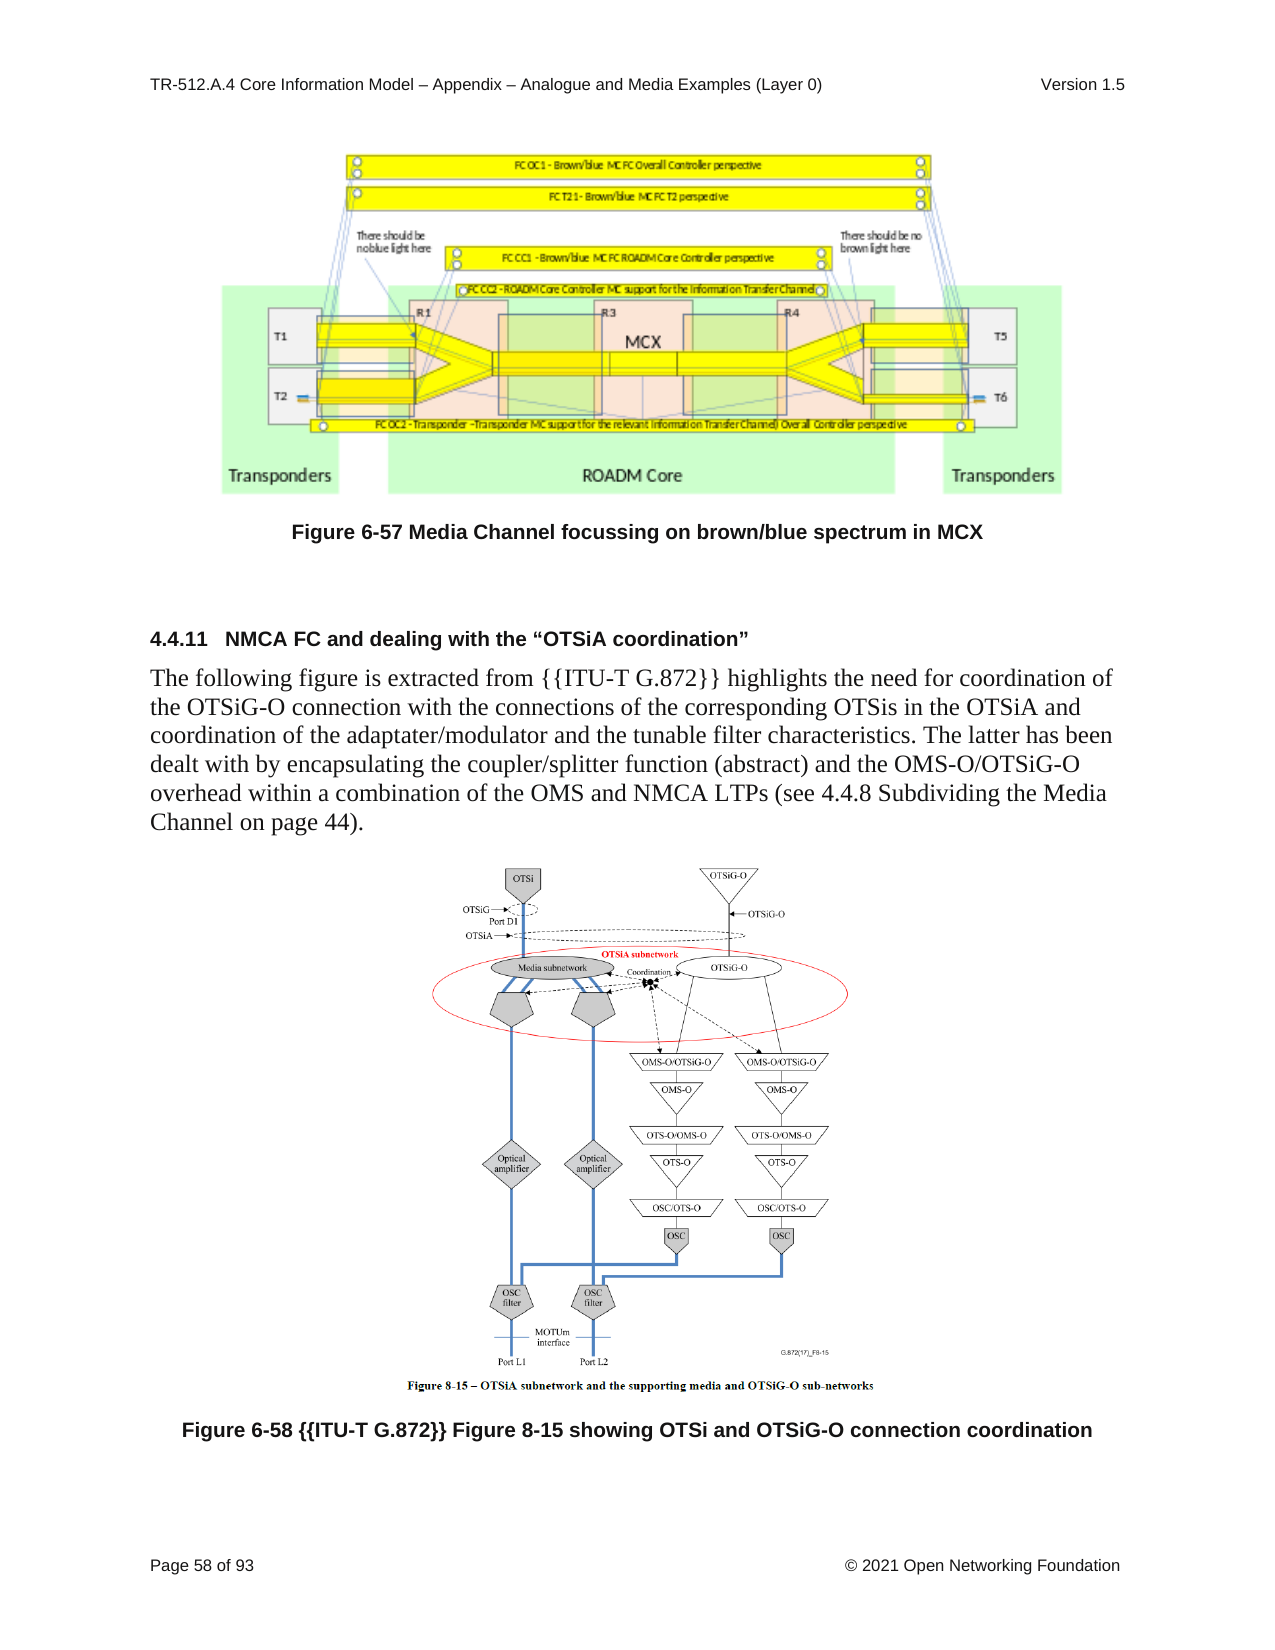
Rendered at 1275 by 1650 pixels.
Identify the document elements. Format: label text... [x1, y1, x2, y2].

text The following figure is extracted from {{ITU-T G.872}} highlights the need for coordination of the OTSiG-O connection with the connections of the corresponding OTSis in the OTSiA and coordination of the adaptater/modulator and the tunable filter characteristics. The latter has been dealt with by encapsulating the coupler/splitter function (abstract) and the OMS-O/OTSiG-O overhead within a combination of the OMS and NMCA LTPs (see 4.4.8 Subdividing the Media Channel on page 40). [150, 663, 1125, 836]
subtitle NMCA FC and dealing with the “OTSiA coordination” [150, 627, 1125, 651]
